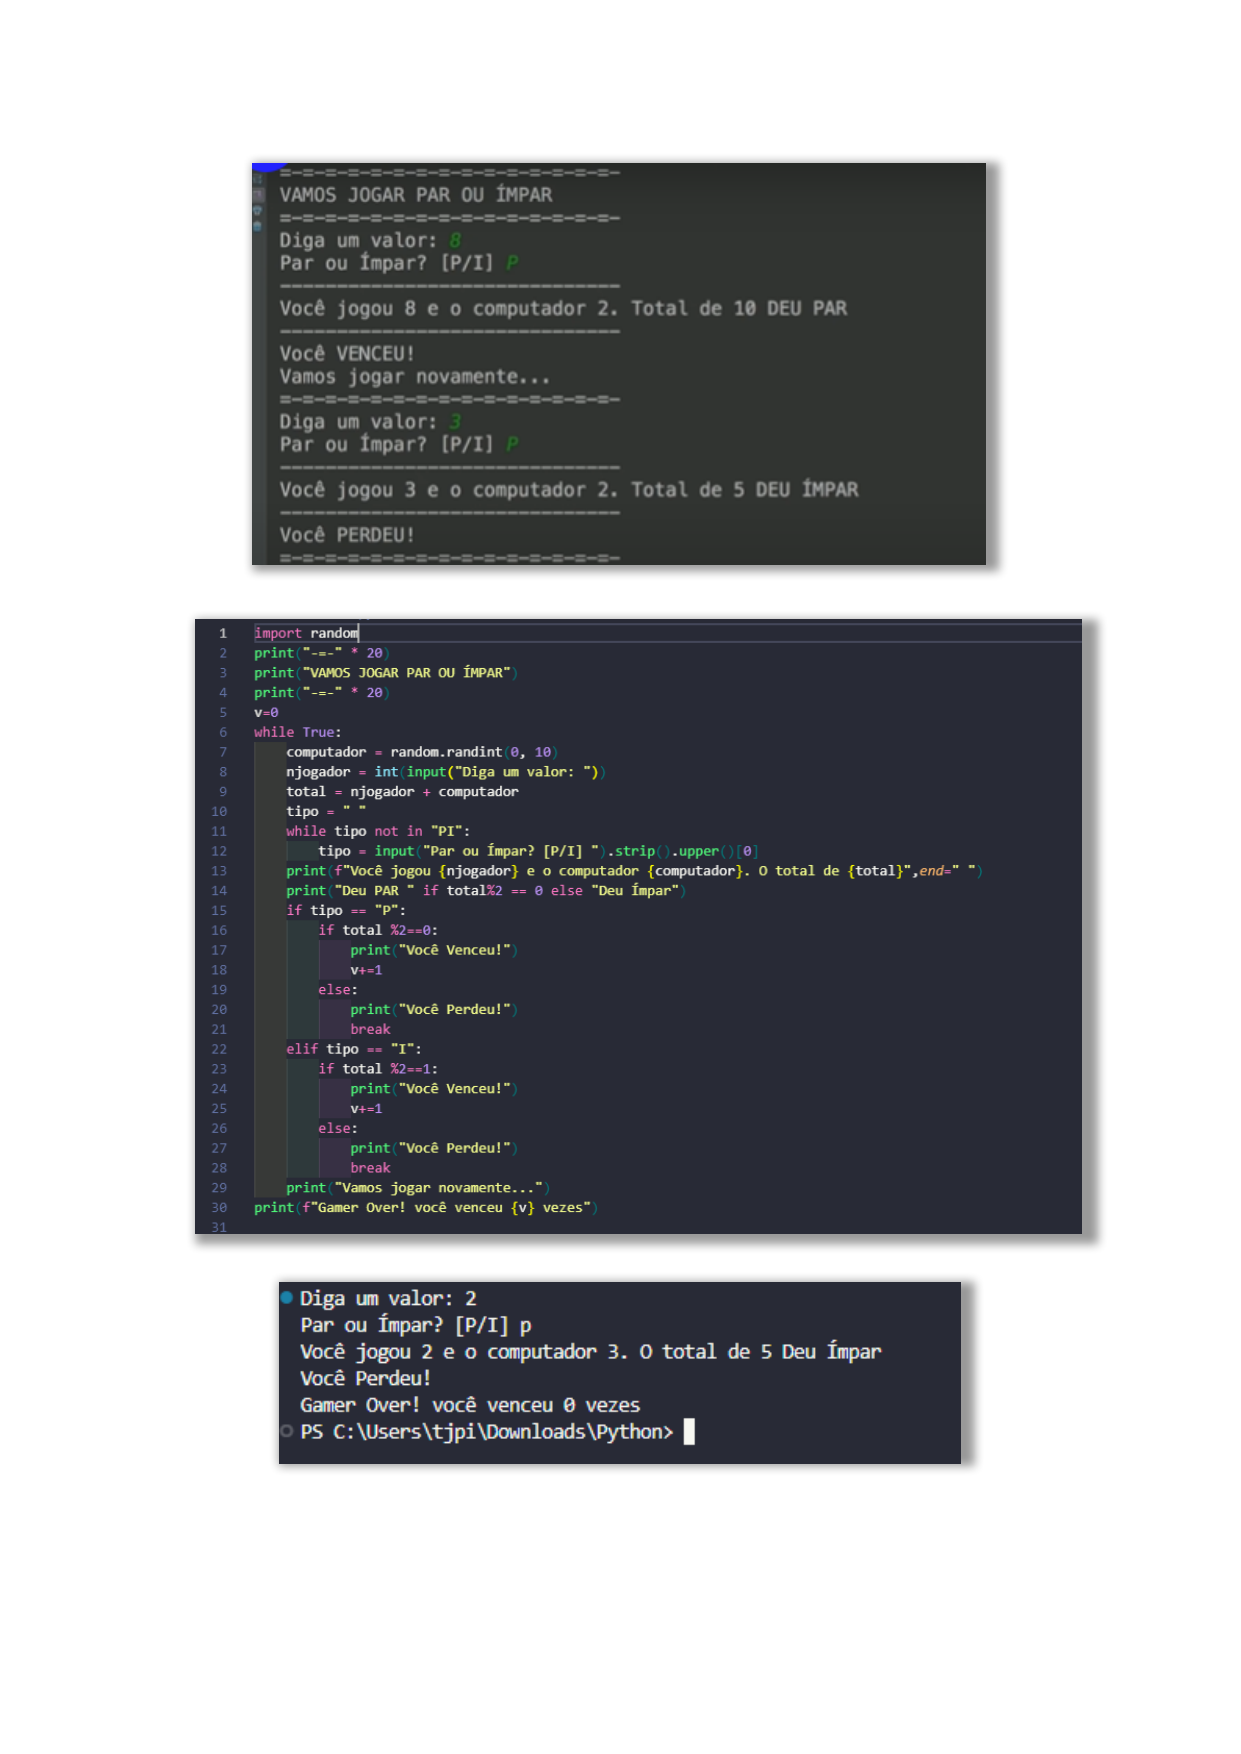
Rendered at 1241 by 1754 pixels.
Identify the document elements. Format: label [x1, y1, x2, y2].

picture [252, 163, 986, 565]
picture [195, 619, 1082, 1234]
picture [279, 1282, 961, 1464]
